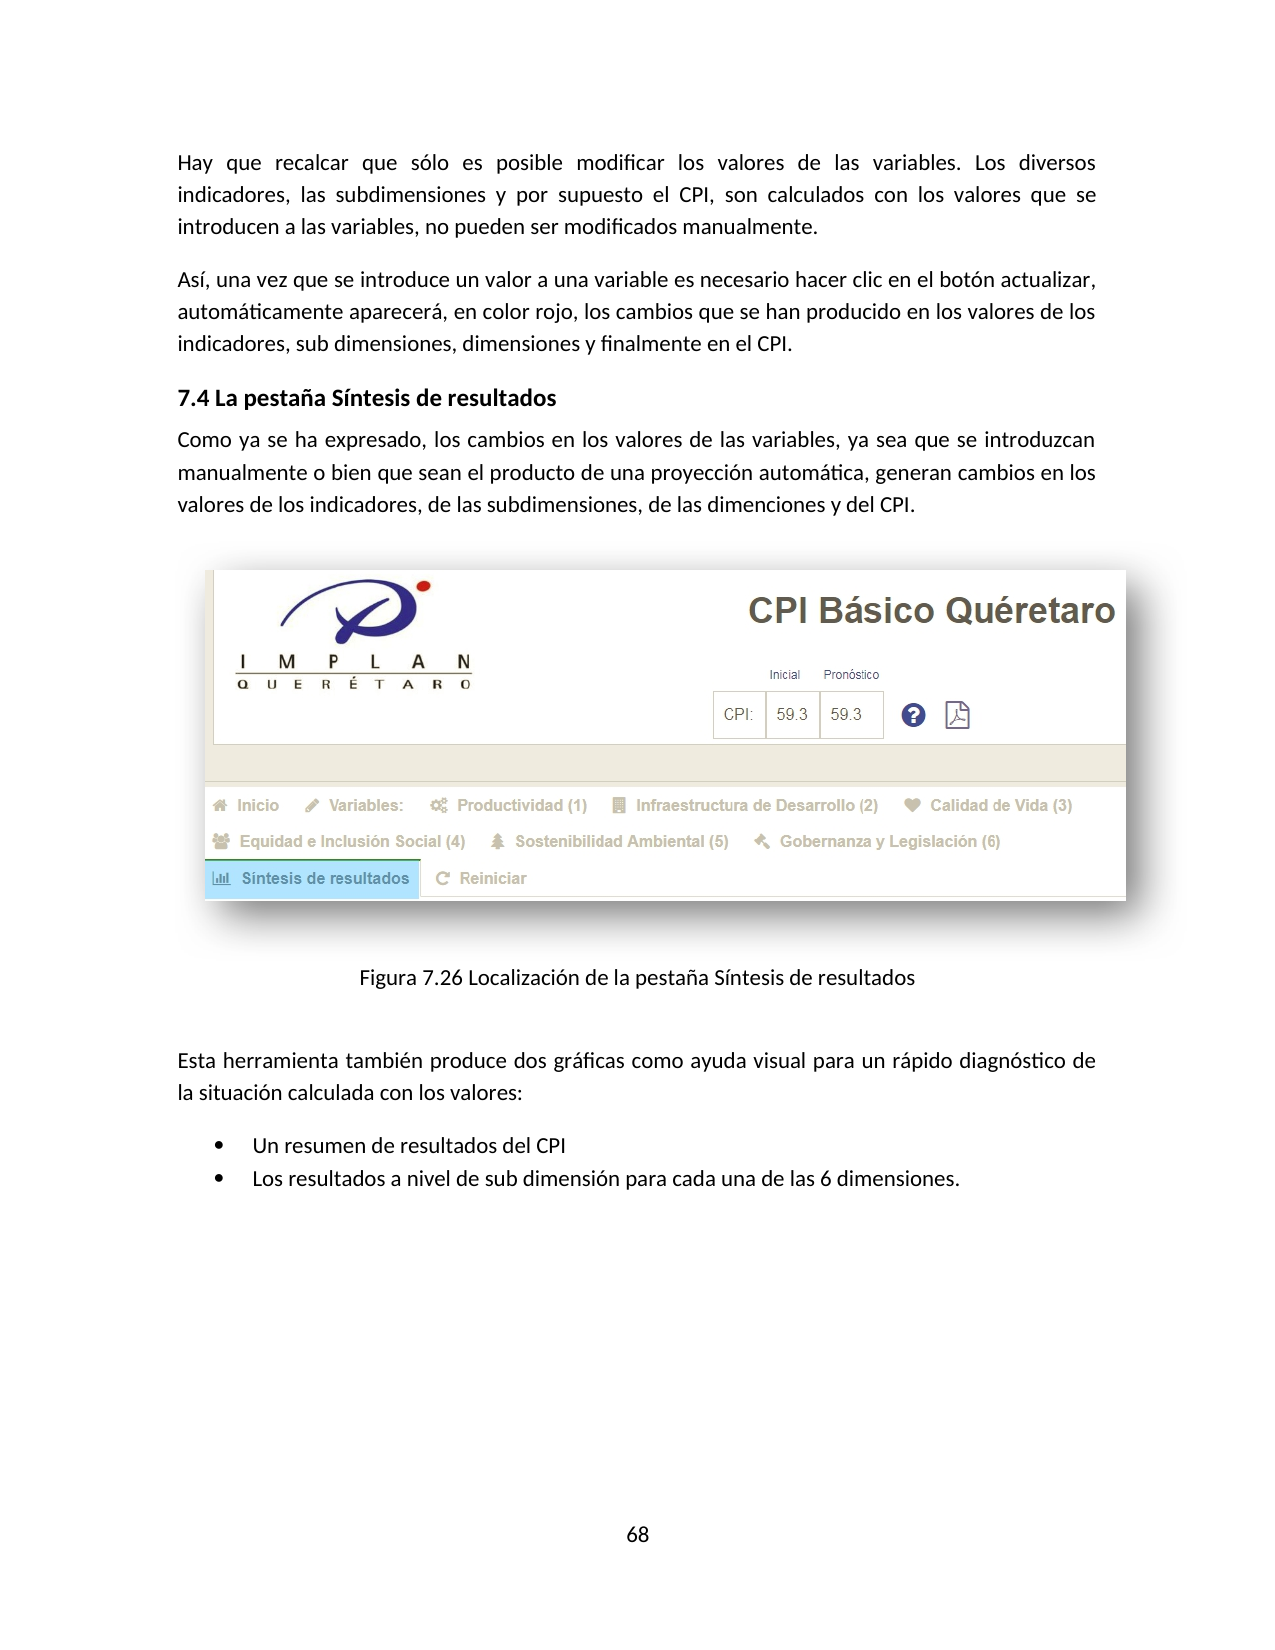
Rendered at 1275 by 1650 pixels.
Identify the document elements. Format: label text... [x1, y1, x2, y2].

list Los resultados a nivel de sub dimensión para cada una de las 6 dimensiones. [215, 1164, 1098, 1192]
list Un resumen de resultados del CPI [215, 1131, 1098, 1159]
text Así, una vez que se introduce un valor a una variable es necesario hacer clic en el botón actualizar, automáticamente aparecerá, en color rojo, los cambios que se han producido en los valores de los indicadores, sub dimensiones, dimensiones y finalmente en el CPI. [177, 265, 1098, 357]
text Esta herramienta también produce dos gráficas como ayuda visual para un rápido diagnóstico de la situación calculada con los valores: [177, 1046, 1098, 1106]
text Hay que recalcar que sólo es posible modificar los valores de las variables. Los diversos indicadores, las subdimensiones y por supuesto el CPI, son calculados con los valores que se introducen a las variables, no pueden ser modificados manualmente. [177, 148, 1098, 240]
subtitle La pestaña Síntesis de resultados [177, 382, 1098, 413]
picture [205, 570, 1126, 901]
text Como ya se ha expresado, los cambios en los valores de las variables, ya sea que se introduzcan manualmente o bien que sean el producto de una proyección automática, generan cambios en los valores de los indicadores, de las subdimensiones, de las dimenciones y del CPI. [177, 425, 1098, 518]
